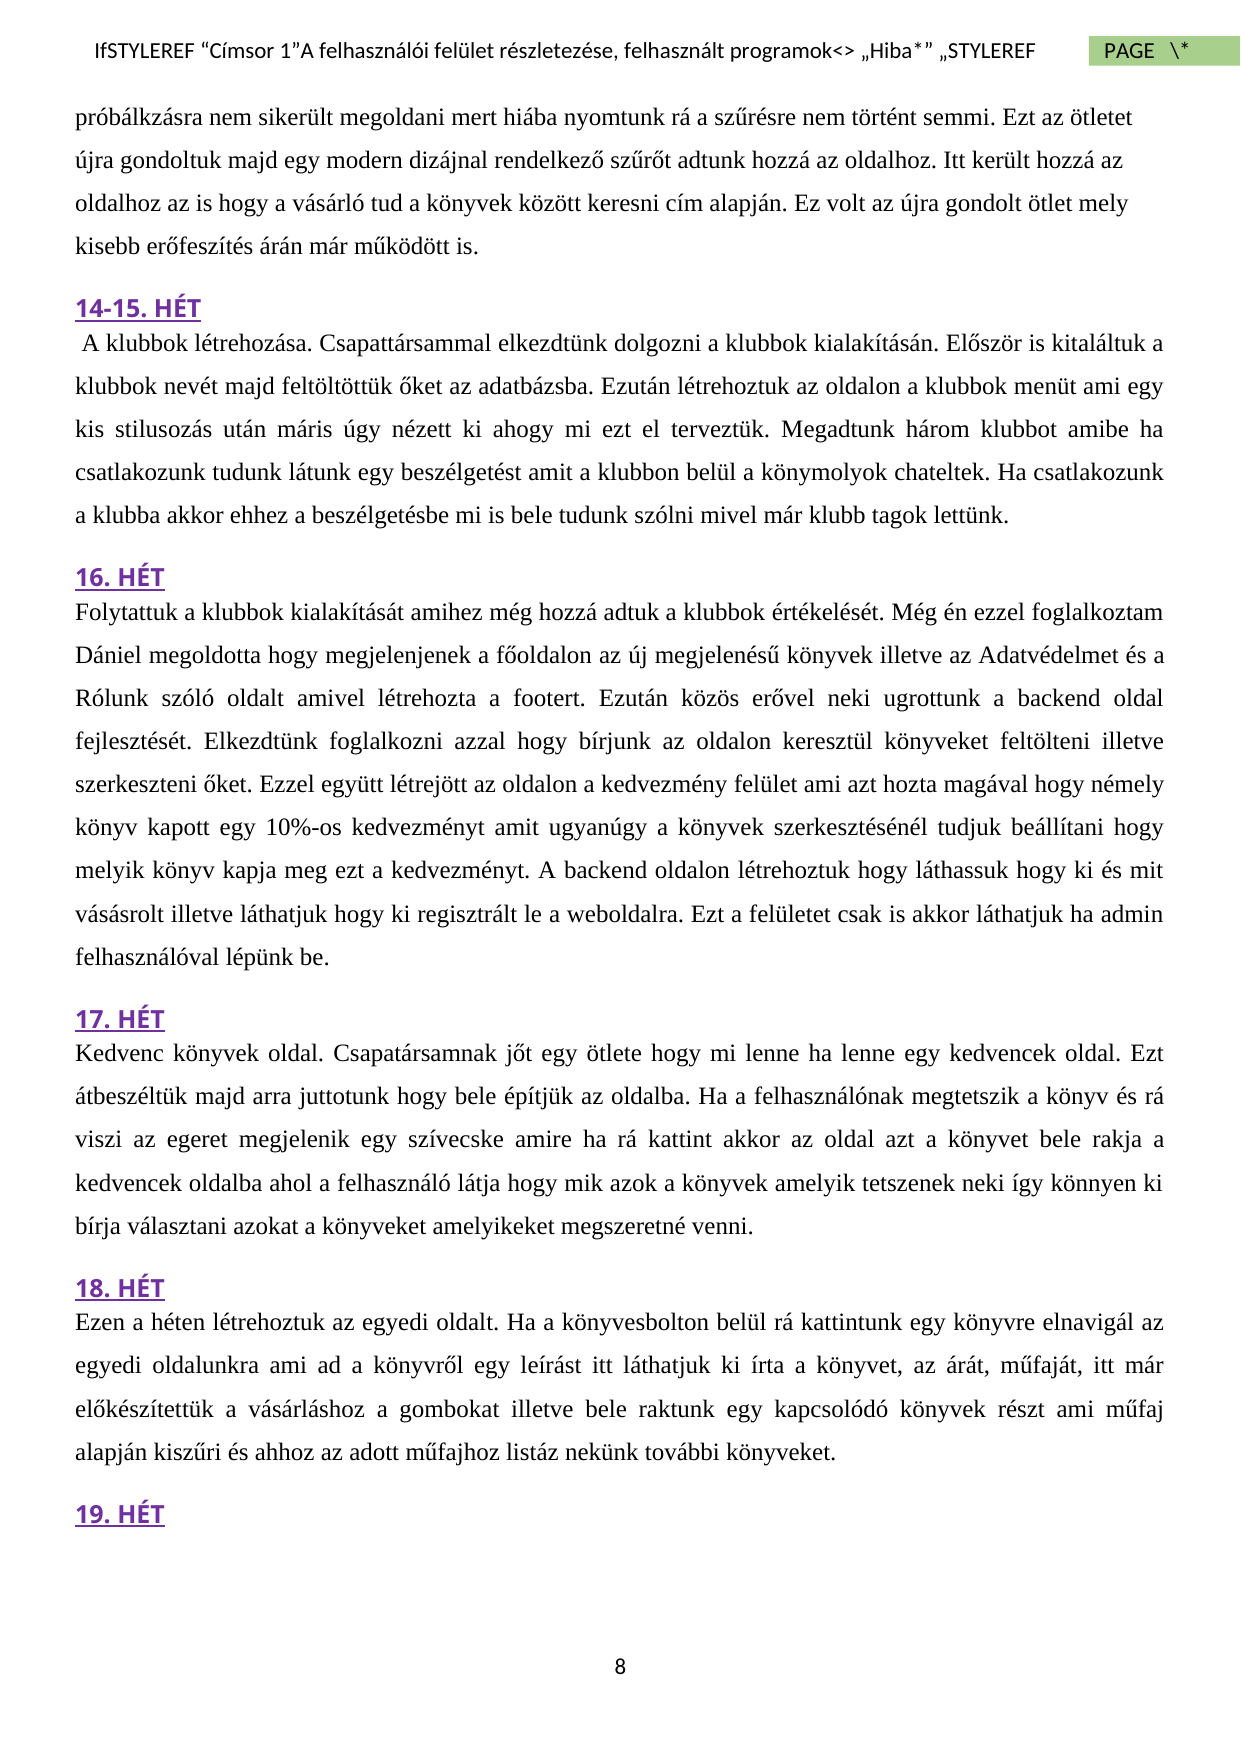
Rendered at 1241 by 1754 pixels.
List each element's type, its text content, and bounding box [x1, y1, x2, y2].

subtitle 16. hét [75, 560, 1165, 594]
subtitle 19. hét [75, 1497, 1165, 1531]
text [75, 102, 1165, 260]
subtitle 18. hét [75, 1271, 1165, 1305]
text Ezen a héten létrehoztuk az egyedi oldalt. Ha a könyvesbolton belül rá kattintunk egy könyvre elnavigál az egyedi oldalunkra ami ad a könyvről egy leírást itt láthatjuk ki írta a könyvet, az árát, műfaját, itt már előkészítettük a vásárláshoz a gombokat illetve bele raktunk egy kapcsolódó könyvek részt ami műfaj alapján kiszűri és ahhoz az adott műfajhoz listáz nekünk további könyveket. [75, 1307, 1165, 1466]
text A klubbok létrehozása. Csapattársammal elkezdtünk dolgozni a klubbok kialakításán. Először is kitaláltuk a klubbok nevét majd feltöltöttük őket az adatbázsba. Ezután létrehoztuk az oldalon a klubbok menüt ami egy kis stilusozás után máris úgy nézett ki ahogy mi ezt el terveztük. Megadtunk három klubbot amibe ha csatlakozunk tudunk látunk egy beszélgetést amit a klubbon belül a könymolyok chateltek. Ha csatlakozunk a klubba akkor ehhez a beszélgetésbe mi is bele tudunk szólni mivel már klubb tagok lettünk. [75, 328, 1165, 529]
subtitle 17. hét [75, 1002, 1165, 1036]
subtitle 14-15. hét [75, 291, 1165, 325]
text Kedvenc könyvek oldal. Csapatársamnak jőt egy ötlete hogy mi lenne ha lenne egy kedvencek oldal. Ezt átbeszéltük majd arra juttotunk hogy bele építjük az oldalba. Ha a felhasználónak megtetszik a könyv és rá viszi az egeret megjelenik egy szívecske amire ha rá kattint akkor az oldal azt a könyvet bele rakja a kedvencek oldalba ahol a felhasználó látja hogy mik azok a könyvek amelyik tetszenek neki így könnyen ki bírja választani azokat a könyveket amelyikeket megszeretné venni. [75, 1038, 1165, 1239]
text Folytattuk a klubbok kialakítását amihez még hozzá adtuk a klubbok értékelését. Még én ezzel foglalkoztam Dániel megoldotta hogy megjelenjenek a főoldalon az új megjelenésű könyvek illetve az Adatvédelmet és a Rólunk szóló oldalt amivel létrehozta a footert. Ezután közös erővel neki ugrottunk a backend oldal fejlesztését. Elkezdtünk foglalkozni azzal hogy bírjunk az oldalon keresztül könyveket feltölteni illetve szerkeszteni őket. Ezzel együtt létrejött az oldalon a kedvezmény felület ami azt hozta magával hogy némely könyv kapott egy 10%-os kedvezményt amit ugyanúgy a könyvek szerkesztésénél tudjuk beállítani hogy melyik könyv kapja meg ezt a kedvezményt. A backend oldalon létrehoztuk hogy láthassuk hogy ki és mit vásásrolt illetve láthatjuk hogy ki regisztrált le a weboldalra. Ezt a felületet csak is akkor láthatjuk ha admin felhasználóval lépünk be. [75, 597, 1165, 971]
